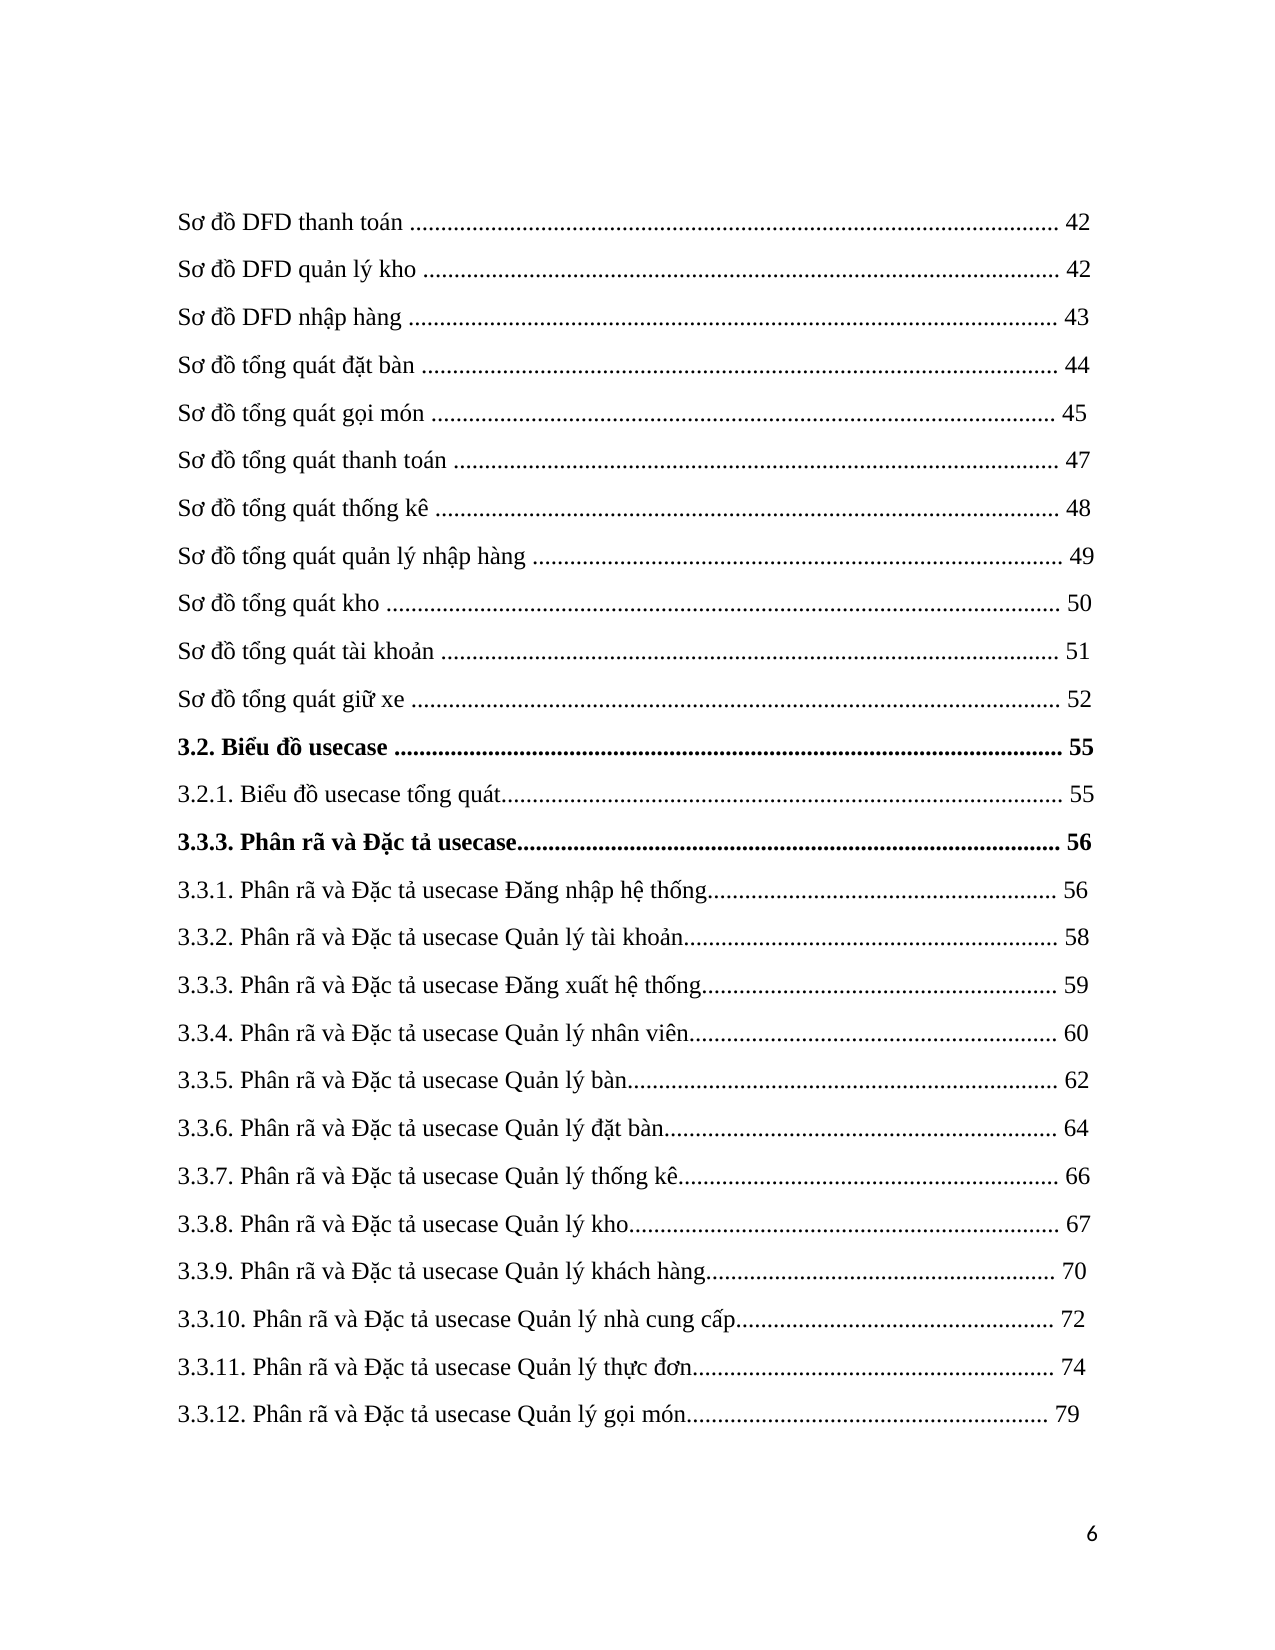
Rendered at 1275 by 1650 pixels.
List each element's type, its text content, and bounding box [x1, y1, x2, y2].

text 3.3.10. Phân rã và Đặc tả usecase Quản lý nhà cung cấp................................................... 72 [177, 1304, 1098, 1333]
text Sơ đồ tổng quát đặt bàn ...................................................................................................... 44 [177, 350, 1098, 379]
text 3.3.9. Phân rã và Đặc tả usecase Quản lý khách hàng........................................................ 70 [177, 1256, 1098, 1285]
text 3.3.4. Phân rã và Đặc tả usecase Quản lý nhân viên........................................................... 60 [177, 1018, 1098, 1047]
text Sơ đồ DFD thanh toán ........................................................................................................ 42 [177, 207, 1098, 236]
text Sơ đồ tổng quát tài khoản ................................................................................................... 51 [177, 636, 1098, 665]
text 3.3.8. Phân rã và Đặc tả usecase Quản lý kho..................................................................... 67 [177, 1209, 1098, 1237]
text Sơ đồ tổng quát quản lý nhập hàng ..................................................................................... 49 [177, 541, 1098, 569]
text 3.3.3. Phân rã và Đặc tả usecase Đăng xuất hệ thống......................................................... 59 [177, 970, 1098, 999]
text Sơ đồ tổng quát thống kê .................................................................................................... 48 [177, 493, 1098, 522]
text 3.2.1. Biểu đồ usecase tổng quát.......................................................................................... 55 [177, 779, 1098, 808]
text 3.3.3. Phân rã và Đặc tả usecase....................................................................................... 56 [177, 827, 1098, 856]
text 3.3.5. Phân rã và Đặc tả usecase Quản lý bàn..................................................................... 62 [177, 1066, 1098, 1094]
text Sơ đồ DFD nhập hàng ........................................................................................................ 43 [177, 302, 1098, 331]
text 3.2. Biểu đồ usecase ........................................................................................................... 55 [177, 732, 1098, 760]
text 3.3.6. Phân rã và Đặc tả usecase Quản lý đặt bàn............................................................... 64 [177, 1113, 1098, 1142]
text Sơ đồ tổng quát kho ............................................................................................................ 50 [177, 588, 1098, 617]
text Sơ đồ tổng quát giữ xe ........................................................................................................ 52 [177, 684, 1098, 713]
text 3.3.12. Phân rã và Đặc tả usecase Quản lý gọi món.......................................................... 79 [177, 1399, 1098, 1428]
text Sơ đồ tổng quát gọi món .................................................................................................... 45 [177, 398, 1098, 426]
text 3.3.7. Phân rã và Đặc tả usecase Quản lý thống kê............................................................. 66 [177, 1161, 1098, 1190]
text 3.3.2. Phân rã và Đặc tả usecase Quản lý tài khoản............................................................ 58 [177, 922, 1098, 951]
text 3.3.11. Phân rã và Đặc tả usecase Quản lý thực đơn.......................................................... 74 [177, 1352, 1098, 1381]
text Sơ đồ tổng quát thanh toán ................................................................................................. 47 [177, 445, 1098, 474]
text 3.3.1. Phân rã và Đặc tả usecase Đăng nhập hệ thống........................................................ 56 [177, 875, 1098, 903]
text Sơ đồ DFD quản lý kho ...................................................................................................... 42 [177, 254, 1098, 283]
